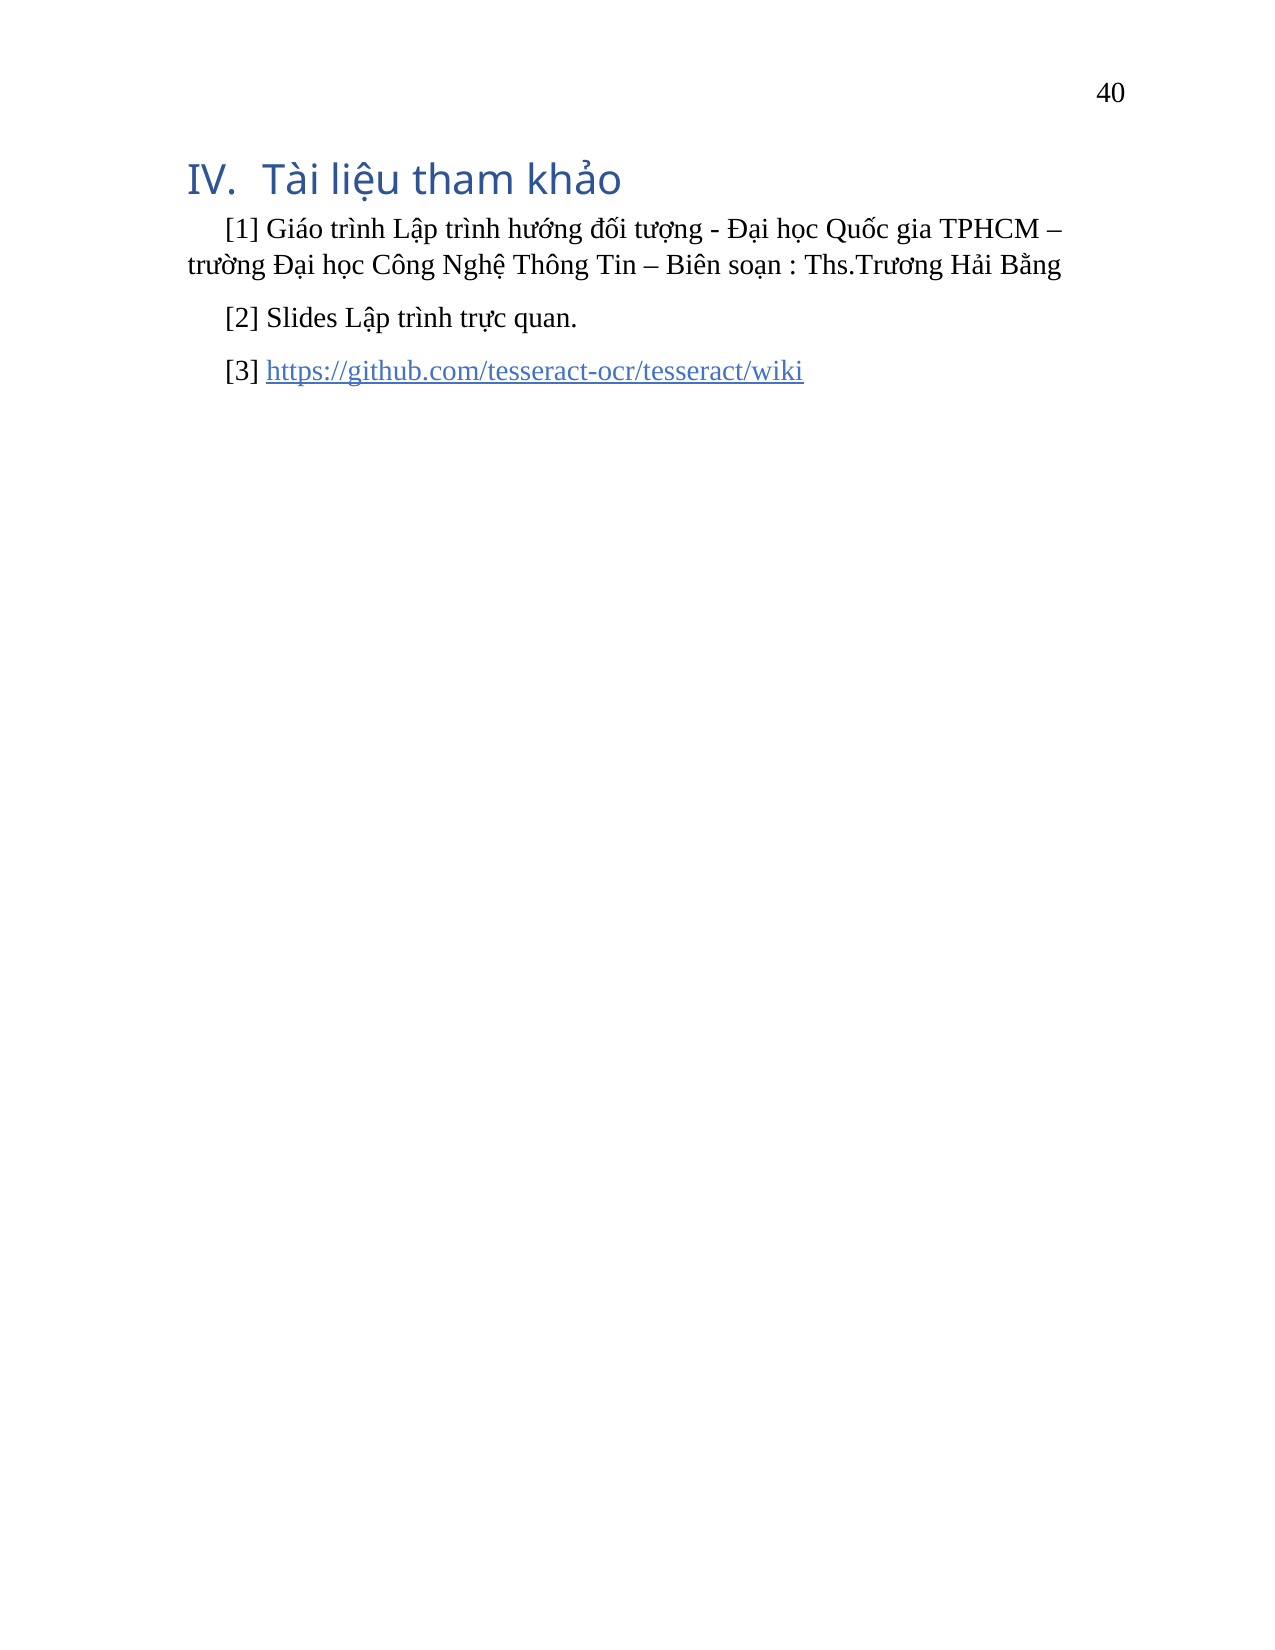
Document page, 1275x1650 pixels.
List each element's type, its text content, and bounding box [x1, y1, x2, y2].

text [3] https://github.com/tesseract-ocr/tesseract/wiki [150, 353, 1125, 387]
text [2] Slides Lập trình trực quan. [150, 300, 1125, 334]
text [1] Giáo trình Lập trình hướng đối tượng - Đại học Quốc gia TPHCM – trường Đại học Công Nghệ Thông Tin – Biên soạn : Ths.Trương Hải Bằng [187, 211, 1125, 281]
subtitle Tài liệu tham khảo [187, 150, 1125, 207]
